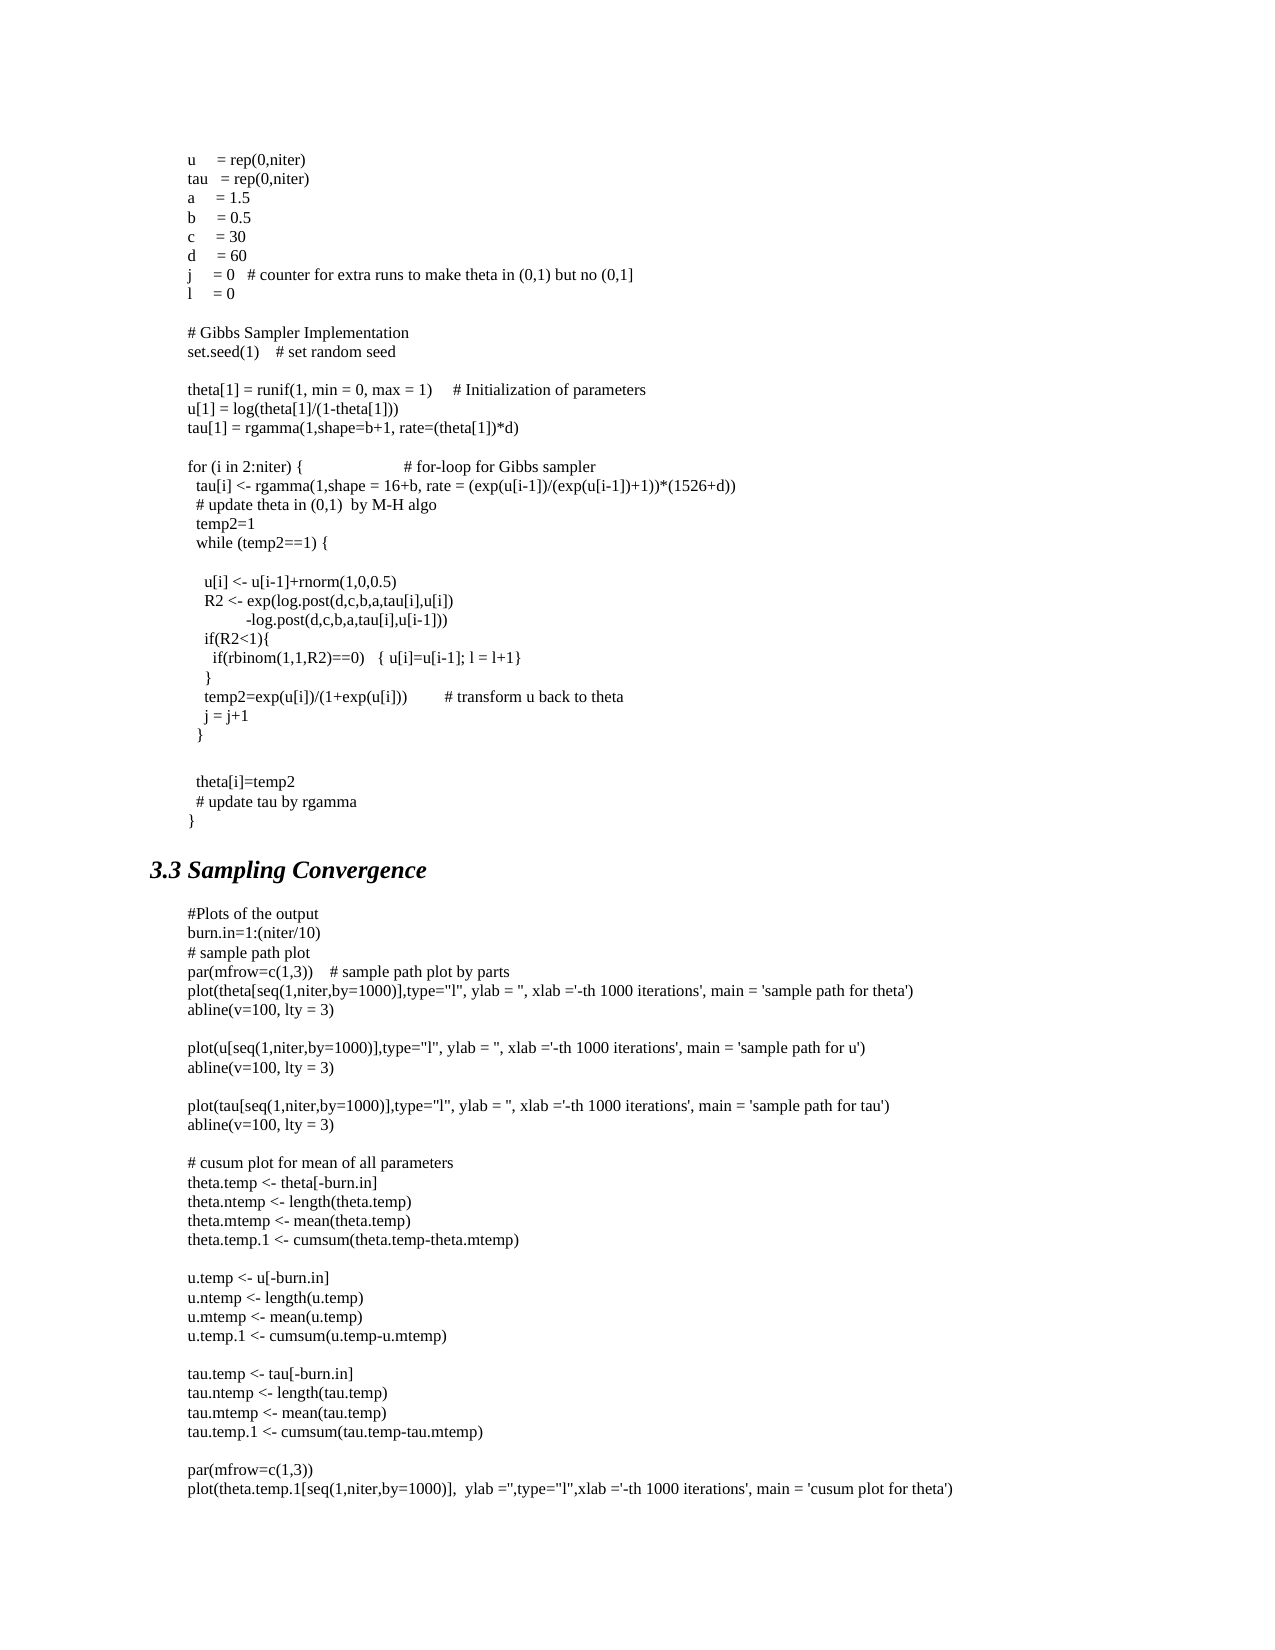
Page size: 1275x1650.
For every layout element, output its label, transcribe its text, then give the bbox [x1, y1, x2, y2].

text abline(v=100, lty = 3) [187, 1000, 1125, 1019]
text theta.mtemp <- mean(theta.temp) [187, 1211, 1125, 1230]
text tau.temp.1 <- cumsum(tau.temp-tau.mtemp) [187, 1422, 1125, 1441]
text } [187, 811, 1125, 830]
text theta.temp <- theta[-burn.in] [187, 1172, 1125, 1192]
text theta.ntemp <- length(theta.temp) [187, 1192, 1125, 1211]
text -log.post(d,c,b,a,tau[i],u[i-1])) [187, 610, 1125, 629]
text #Plots of the output [187, 904, 1125, 923]
text j = j+1 [187, 706, 1125, 725]
text theta[i]=temp2 [187, 772, 1125, 791]
text tau.mtemp <- mean(tau.temp) [187, 1402, 1125, 1422]
text par(mfrow=c(1,3)) # sample path plot by parts [187, 962, 1125, 981]
text while (temp2==1) { [187, 533, 1125, 552]
text tau.temp <- tau[-burn.in] [187, 1364, 1125, 1383]
text # update tau by rgamma [187, 791, 1125, 811]
text for (i in 2:niter) { # for-loop for Gibbs sampler [187, 457, 1125, 476]
text temp2=1 [187, 514, 1125, 533]
text l = 0 [187, 284, 1125, 303]
text a = 1.5 [187, 188, 1125, 207]
text par(mfrow=c(1,3)) [187, 1460, 1125, 1479]
text temp2=exp(u[i])/(1+exp(u[i])) # transform u back to theta [187, 687, 1125, 706]
text plot(tau[seq(1,niter,by=1000)],type="l", ylab = '', xlab ='-th 1000 iterations', main = 'sample path for tau') [187, 1096, 1125, 1115]
text tau[1] = rgamma(1,shape=b+1, rate=(theta[1])*d) [187, 418, 1125, 437]
text u.mtemp <- mean(u.temp) [187, 1307, 1125, 1326]
text u[1] = log(theta[1]/(1-theta[1])) [187, 399, 1125, 418]
text # Gibbs Sampler Implementation [187, 322, 1125, 342]
text u.temp <- u[-burn.in] [187, 1268, 1125, 1287]
text # update theta in (0,1) by M-H algo [187, 495, 1125, 514]
text # cusum plot for mean of all parameters [187, 1153, 1125, 1172]
text c = 30 [187, 227, 1125, 246]
text if(R2<1){ [187, 629, 1125, 648]
text theta.temp.1 <- cumsum(theta.temp-theta.mtemp) [187, 1230, 1125, 1249]
text u = rep(0,niter) [187, 150, 1125, 169]
text burn.in=1:(niter/10) [187, 923, 1125, 942]
text set.seed(1) # set random seed [187, 342, 1125, 361]
text j = 0 # counter for extra runs to make theta in (0,1) but no (0,1] [187, 265, 1125, 284]
text b = 0.5 [187, 207, 1125, 227]
text if(rbinom(1,1,R2)==0) { u[i]=u[i-1]; l = l+1} [187, 648, 1125, 667]
text abline(v=100, lty = 3) [187, 1115, 1125, 1134]
text tau = rep(0,niter) [187, 169, 1125, 188]
text R2 <- exp(log.post(d,c,b,a,tau[i],u[i]) [187, 591, 1125, 610]
text tau[i] <- rgamma(1,shape = 16+b, rate = (exp(u[i-1])/(exp(u[i-1])+1))*(1526+d)) [187, 476, 1125, 495]
text } [187, 667, 1125, 687]
text u.temp.1 <- cumsum(u.temp-u.mtemp) [187, 1326, 1125, 1345]
text plot(theta[seq(1,niter,by=1000)],type="l", ylab = '', xlab ='-th 1000 iterations', main = 'sample path for theta') [187, 981, 1125, 1000]
text # sample path plot [187, 942, 1125, 962]
text plot(u[seq(1,niter,by=1000)],type="l", ylab = '', xlab ='-th 1000 iterations', main = 'sample path for u') [187, 1038, 1125, 1057]
text abline(v=100, lty = 3) [187, 1057, 1125, 1077]
text } [187, 725, 1125, 744]
text d = 60 [187, 246, 1125, 265]
subtitle 3.3 Sampling Convergence [150, 855, 1125, 883]
text theta[1] = runif(1, min = 0, max = 1) # Initialization of parameters [187, 380, 1125, 399]
text u[i] <- u[i-1]+rnorm(1,0,0.5) [187, 572, 1125, 591]
text plot(theta.temp.1[seq(1,niter,by=1000)], ylab ='',type="l",xlab ='-th 1000 iterations', main = 'cusum plot for theta') [187, 1479, 1125, 1498]
text tau.ntemp <- length(tau.temp) [187, 1383, 1125, 1402]
text u.ntemp <- length(u.temp) [187, 1287, 1125, 1307]
